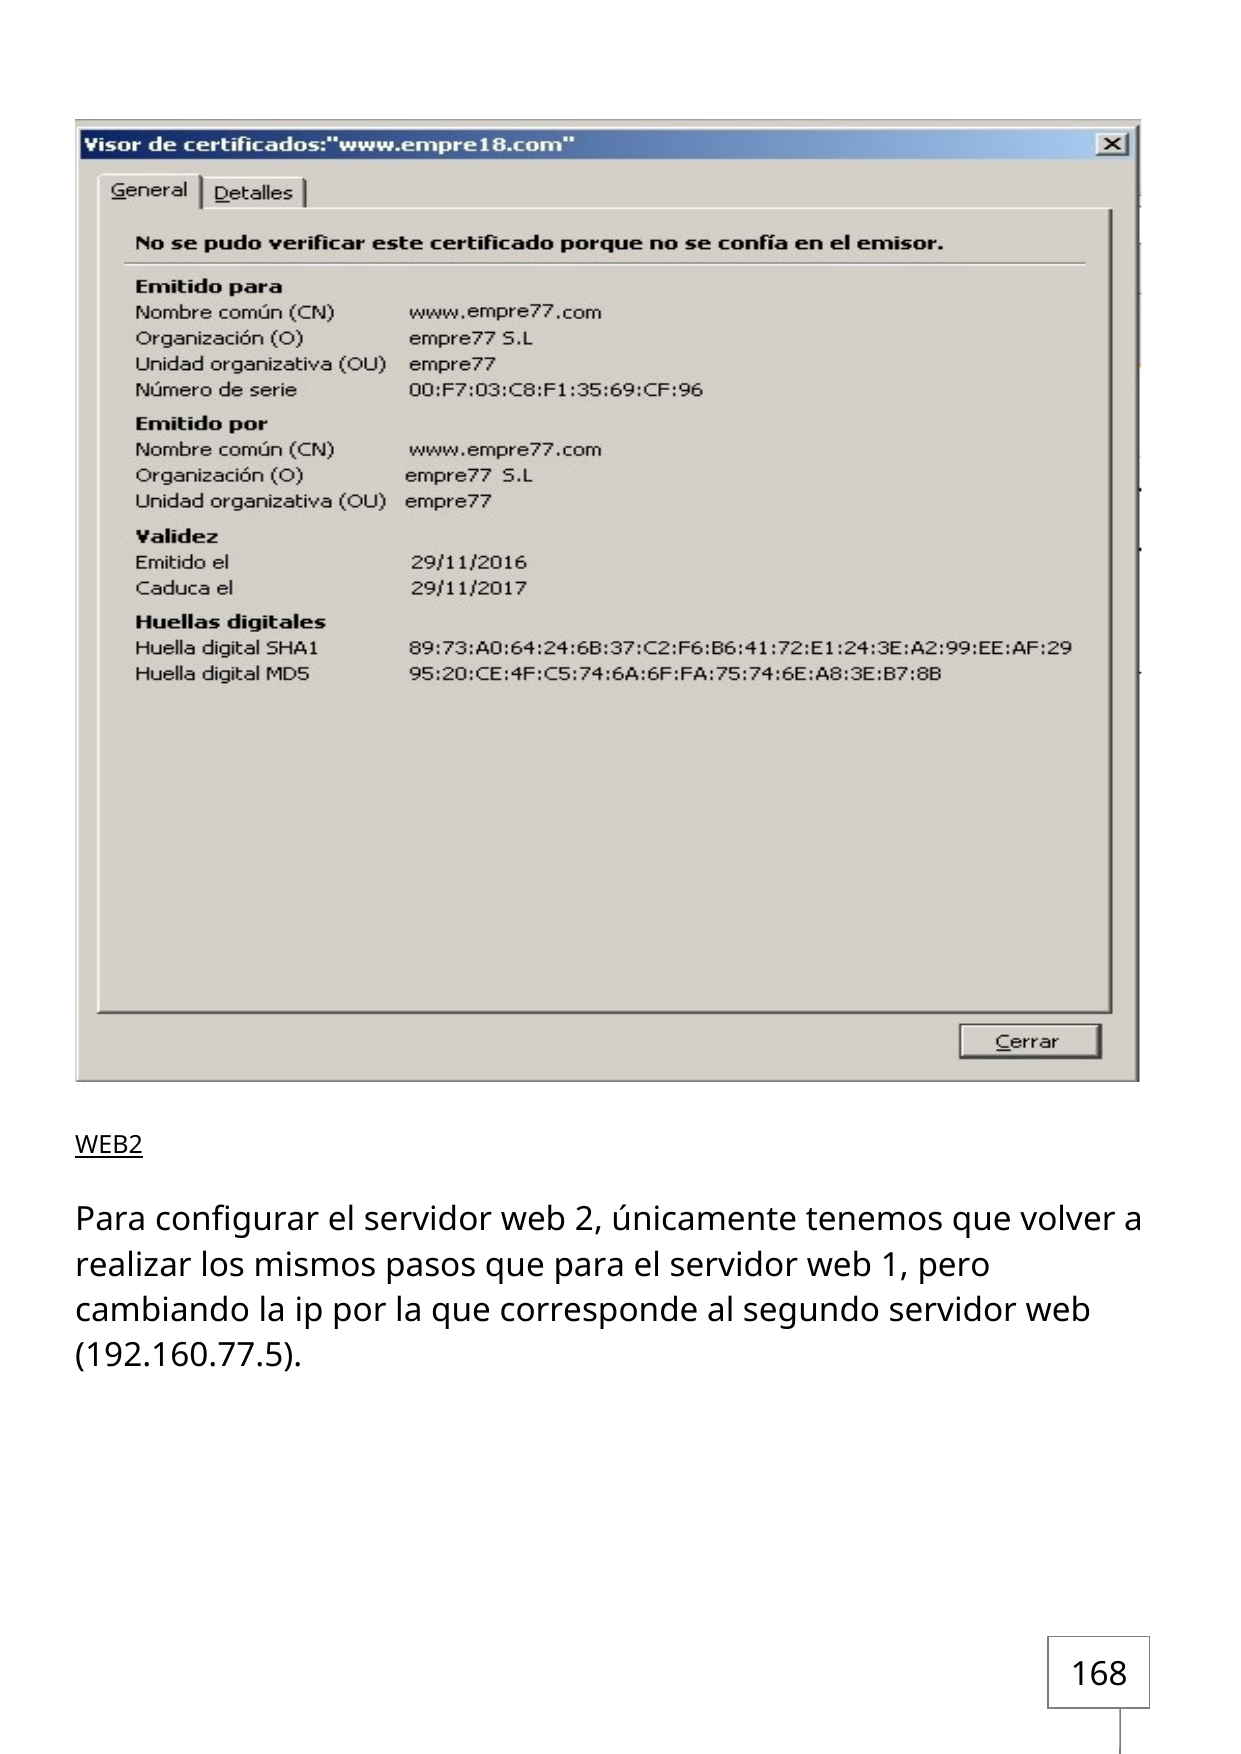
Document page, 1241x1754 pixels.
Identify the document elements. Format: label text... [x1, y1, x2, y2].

picture [75, 119, 1142, 1082]
text Para configurar el servidor web 2, únicamente tenemos que volver a realizar los mismos pasos que para el servidor web 1, pero cambiando la ip por la que corresponde al segundo servidor web (192.160.77.5). [75, 1195, 1165, 1377]
text WEB2 [75, 1127, 1165, 1161]
